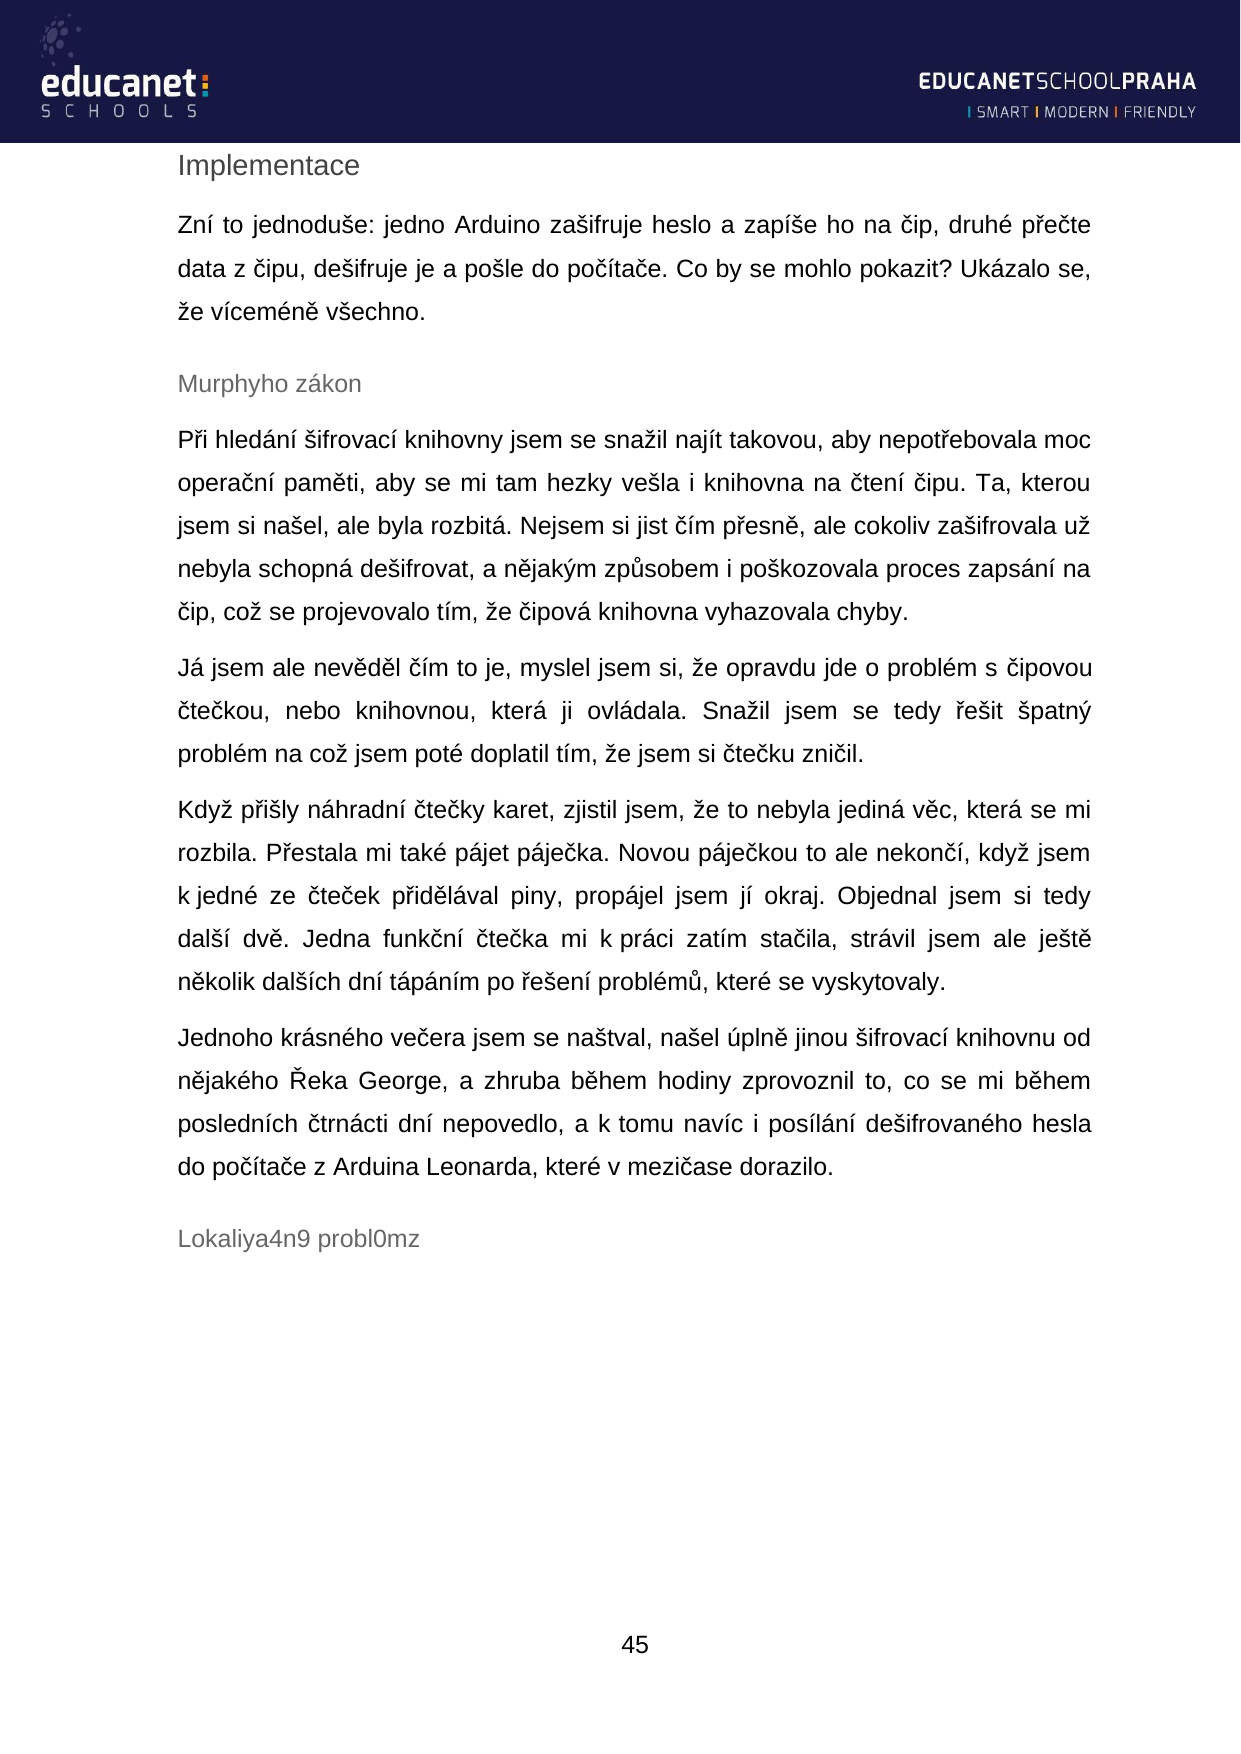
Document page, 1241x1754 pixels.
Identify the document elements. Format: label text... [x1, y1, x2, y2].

text Jednoho krásného večera jsem se naštval, našel úplně jinou šifrovací knihovnu od nějakého Řeka George, a zhruba během hodiny zprovoznil to, co se mi během posledních čtrnácti dní nepovedlo, a k tomu navíc i posílání dešifrovaného hesla do počítače z Arduina Leonarda, které v mezičase dorazilo. [177, 1023, 1092, 1181]
text Když přišly náhradní čtečky karet, zjistil jsem, že to nebyla jediná věc, která se mi rozbila. Přestala mi také pájet páječka. Novou páječkou to ale nekončí, když jsem k jedné ze čteček přidělával piny, propájel jsem jí okraj. Objednal jsem si tedy další dvě. Jedna funkční čtečka mi k práci zatím stačila, strávil jsem ale ještě několik dalších dní tápáním po řešení problémů, které se vyskytovaly. [177, 795, 1092, 996]
text Zní to jednoduše: jedno Arduino zašifruje heslo a zapíše ho na čip, druhé přečte data z čipu, dešifruje je a pošle do počítače. Co by se mohlo pokazit? Ukázalo se, že víceméně všechno. [177, 211, 1092, 326]
subtitle Murphyho zákon [177, 369, 1092, 398]
subtitle Implementace [177, 148, 1092, 181]
subtitle Lokaliya4n9 probl0mz [177, 1224, 1092, 1253]
picture [0, 0, 1241, 143]
text Já jsem ale nevěděl čím to je, myslel jsem si, že opravdu jde o problém s čipovou čtečkou, nebo knihovnou, která ji ovládala. Snažil jsem se tedy řešit špatný problém na což jsem poté doplatil tím, že jsem si čtečku zničil. [177, 653, 1092, 768]
text Při hledání šifrovací knihovny jsem se snažil najít takovou, aby nepotřebovala moc operační paměti, aby se mi tam hezky vešla i knihovna na čtení čipu. Ta, kterou jsem si našel, ale byla rozbitá. Nejsem si jist čím přesně, ale cokoliv zašifrovala už nebyla schopná dešifrovat, a nějakým způsobem i poškozovala proces zapsání na čip, což se projevovalo tím, že čipová knihovna vyhazovala chyby. [177, 425, 1092, 626]
